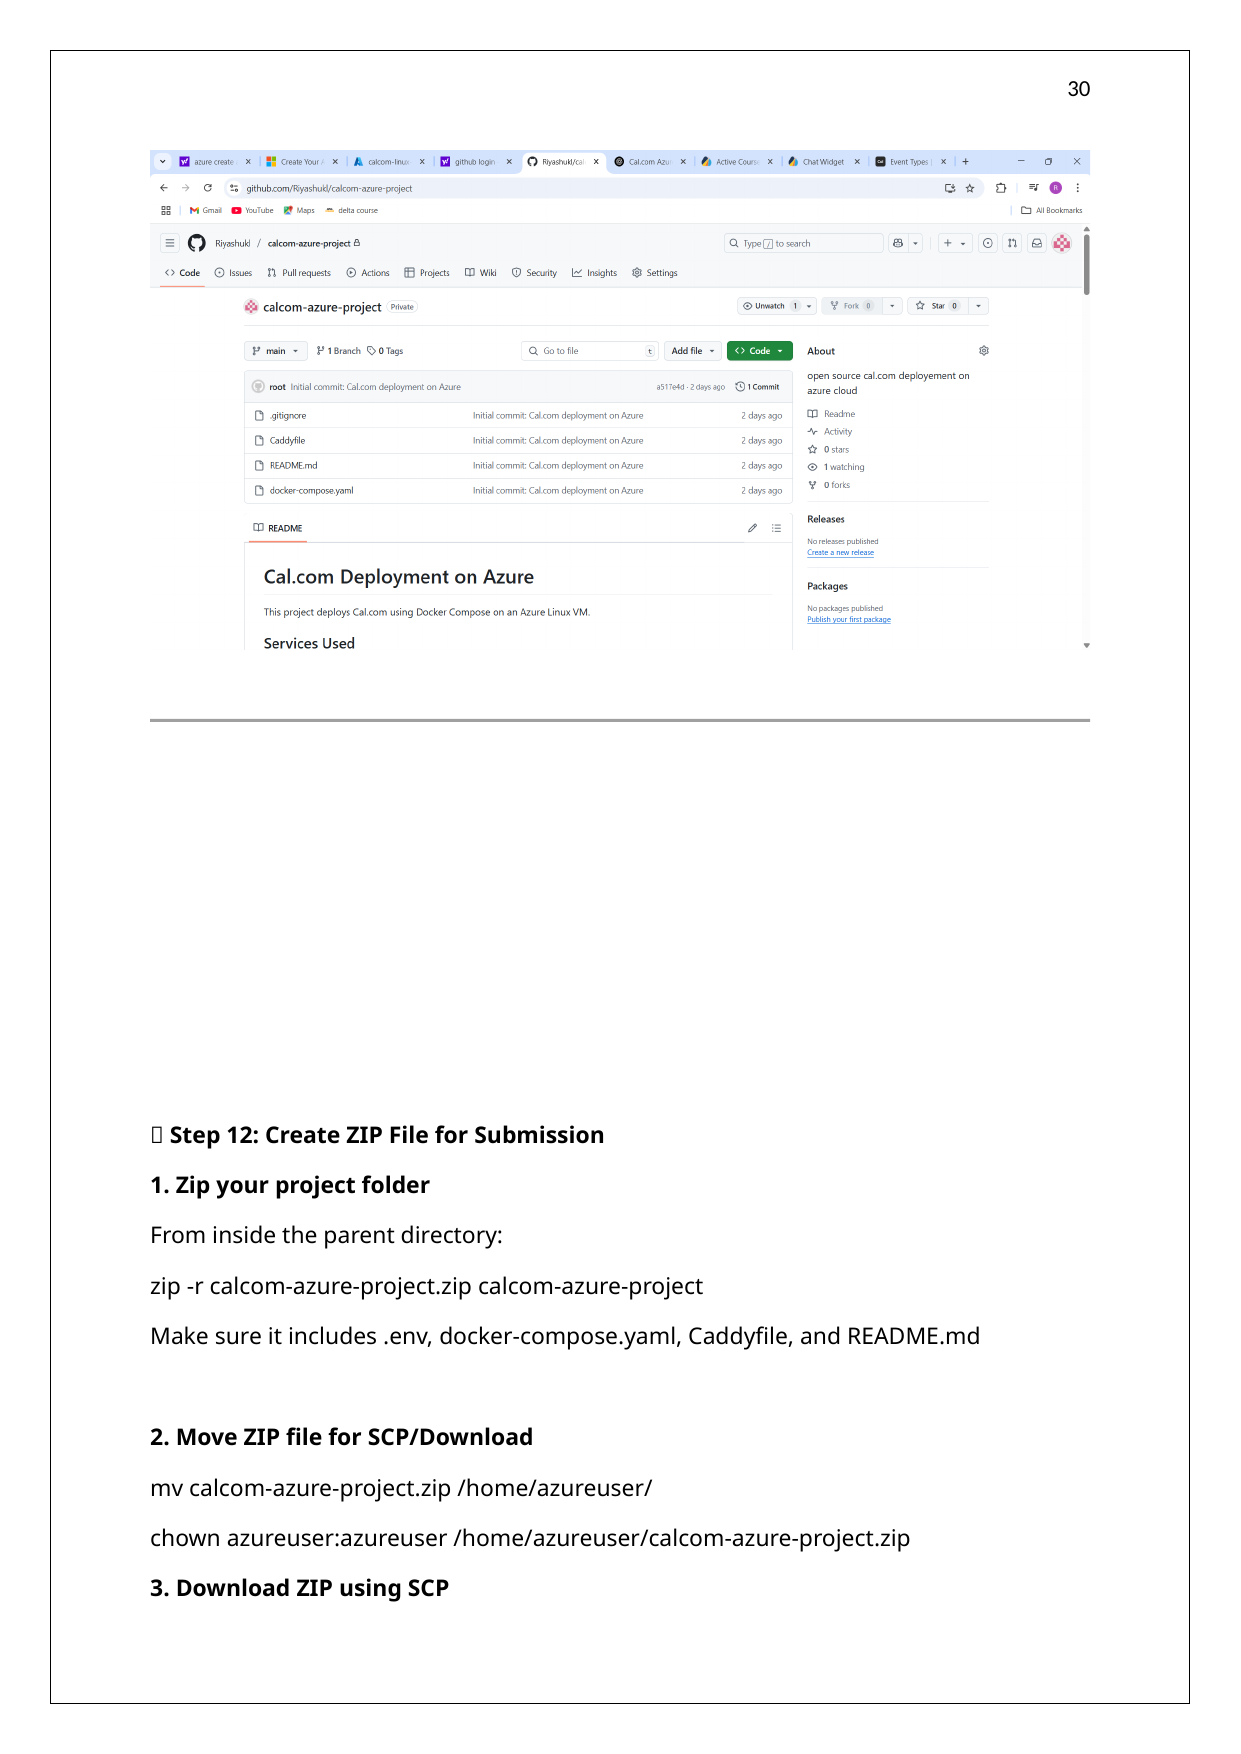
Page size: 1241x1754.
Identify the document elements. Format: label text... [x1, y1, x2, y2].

text zip -r calcom-azure-project.zip calcom-azure-project [150, 1270, 1090, 1301]
text chown azureuser:azureuser /home/azureuser/calcom-azure-project.zip [150, 1522, 1090, 1553]
text mv calcom-azure-project.zip /home/azureuser/ [150, 1471, 1090, 1503]
text From inside the parent directory: [150, 1219, 1090, 1251]
text 2. Move ZIP file for SCP/Download [150, 1421, 1090, 1452]
text 3. Download ZIP using SCP [150, 1572, 1090, 1603]
text ✅ Step 12: Create ZIP File for Submission [150, 1118, 1090, 1150]
text Make sure it includes .env, docker-compose.yaml, Caddyfile, and README.md [150, 1320, 1090, 1351]
picture [150, 150, 1091, 650]
text 1. Zip your project folder [150, 1169, 1090, 1200]
